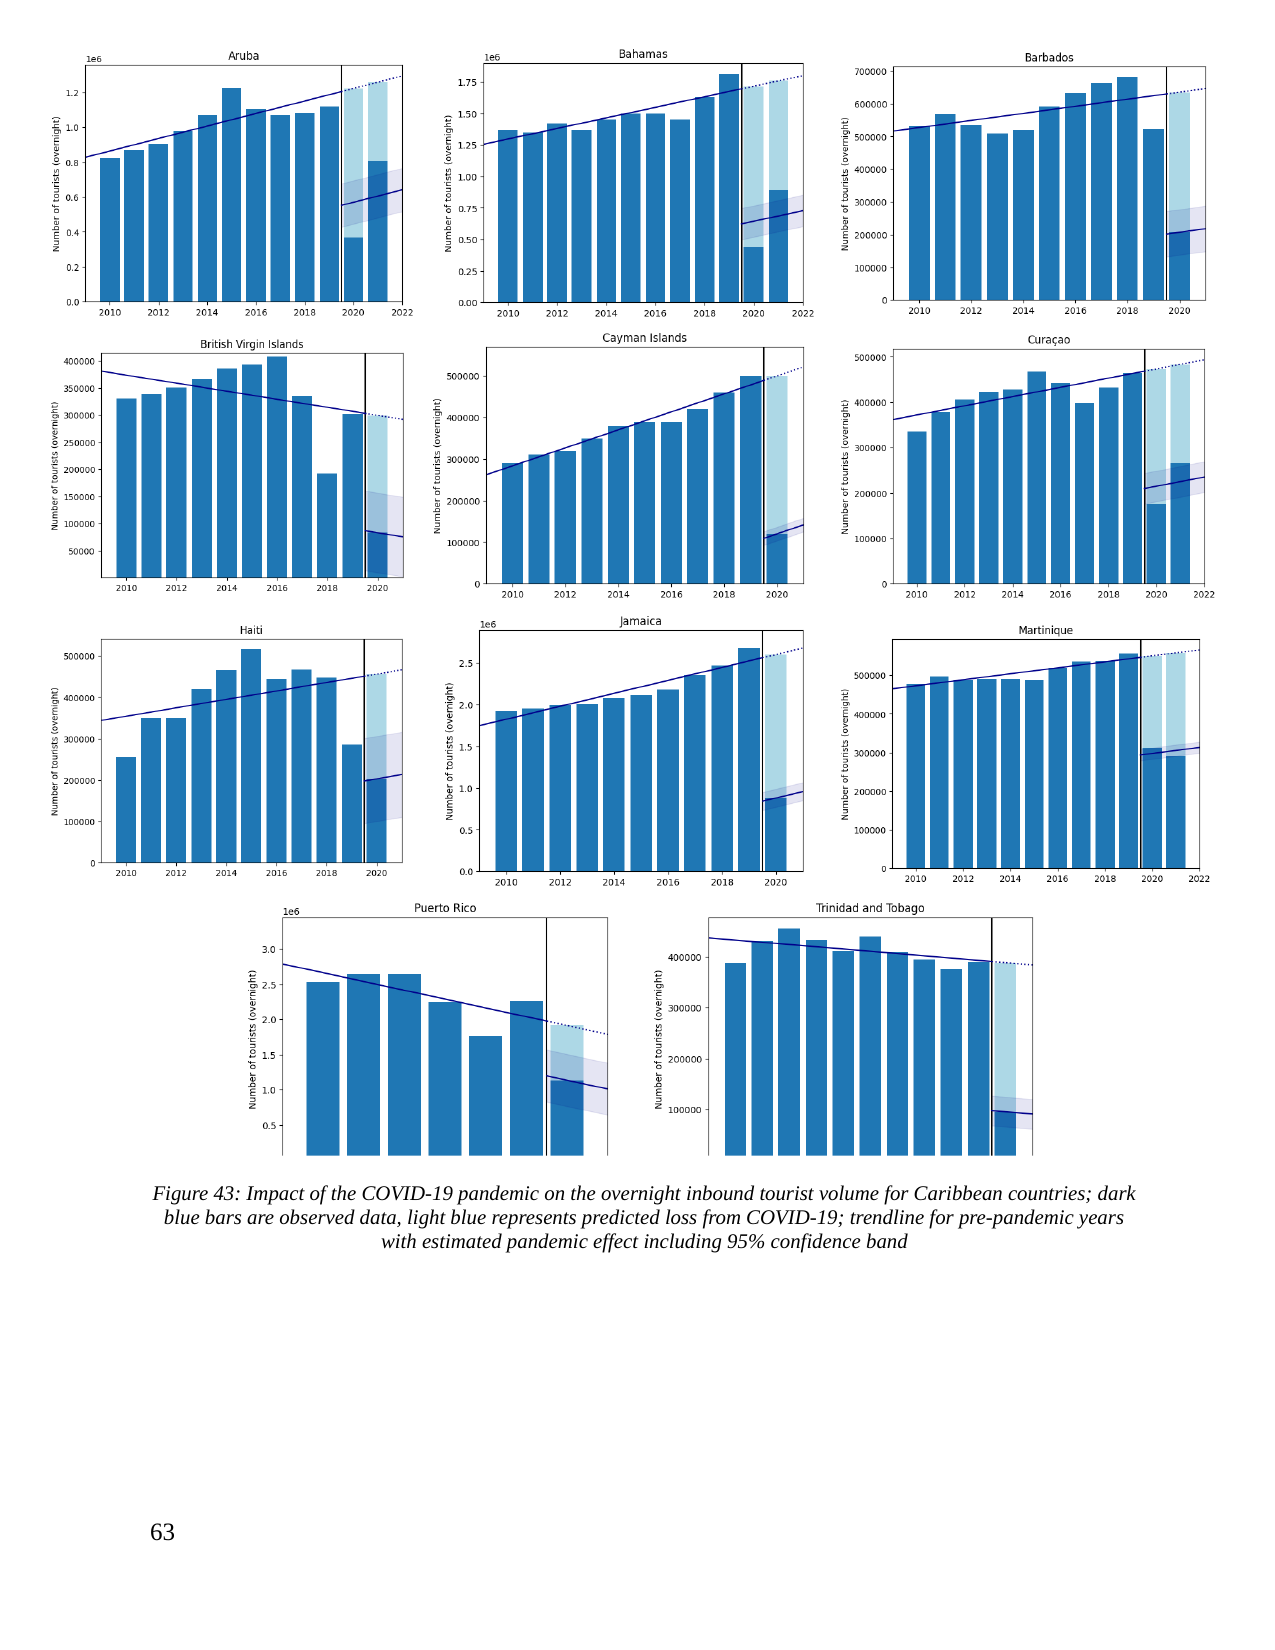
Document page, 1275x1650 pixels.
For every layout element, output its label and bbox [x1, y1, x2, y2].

picture [427, 326, 809, 605]
picture [648, 896, 1038, 1155]
picture [45, 333, 408, 598]
picture [835, 619, 1216, 889]
picture [45, 619, 407, 883]
picture [242, 896, 625, 1155]
picture [835, 46, 1211, 321]
picture [439, 609, 809, 893]
picture [438, 42, 820, 324]
picture [835, 328, 1221, 605]
picture [46, 44, 419, 323]
